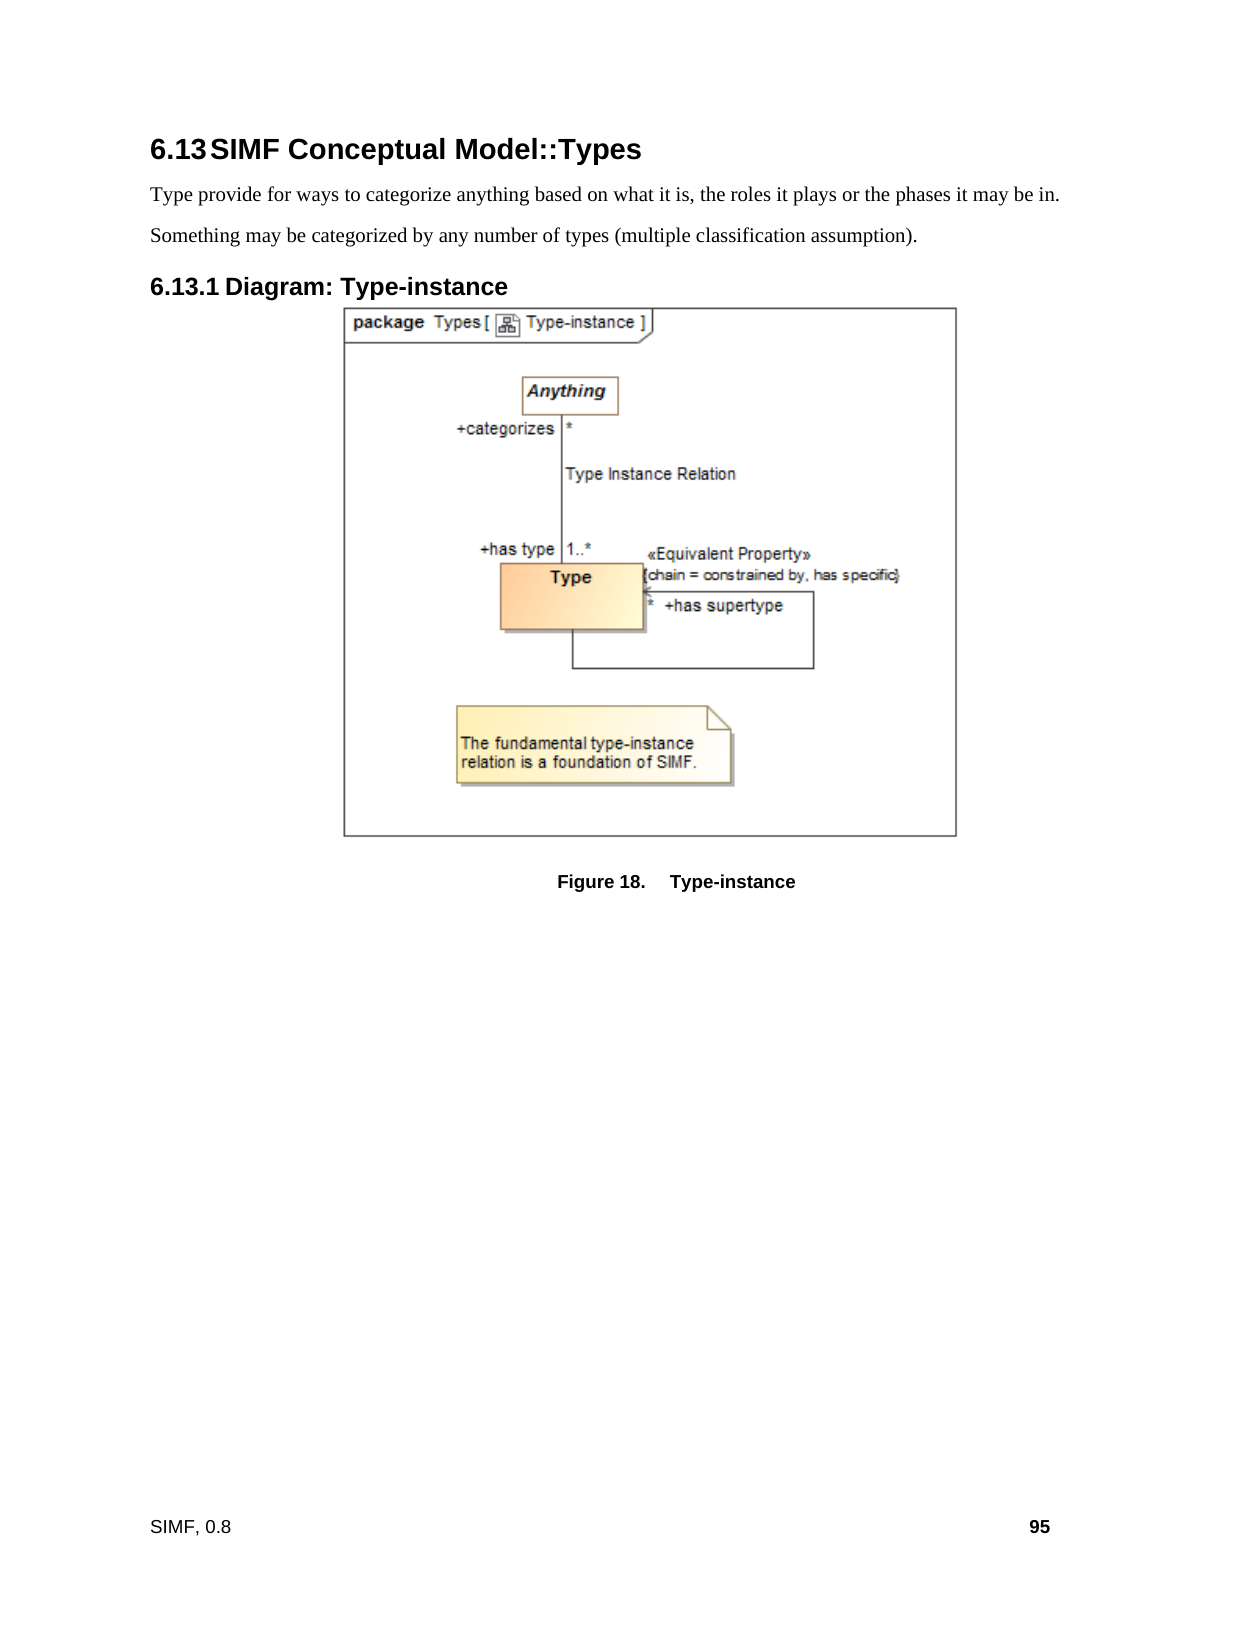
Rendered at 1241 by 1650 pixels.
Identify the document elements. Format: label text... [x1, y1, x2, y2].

text Type provide for ways to categorize anything based on what it is, the roles it plays or the phases it may be in. [150, 182, 1165, 206]
picture [336, 300, 979, 859]
text Something may be categorized by any number of types (multiple classification assumption). [150, 223, 1165, 247]
list Type-instance [187, 871, 1165, 893]
subtitle SIMF Conceptual Model::Types [150, 132, 1165, 166]
subtitle Diagram: Type-instance [150, 272, 1165, 301]
